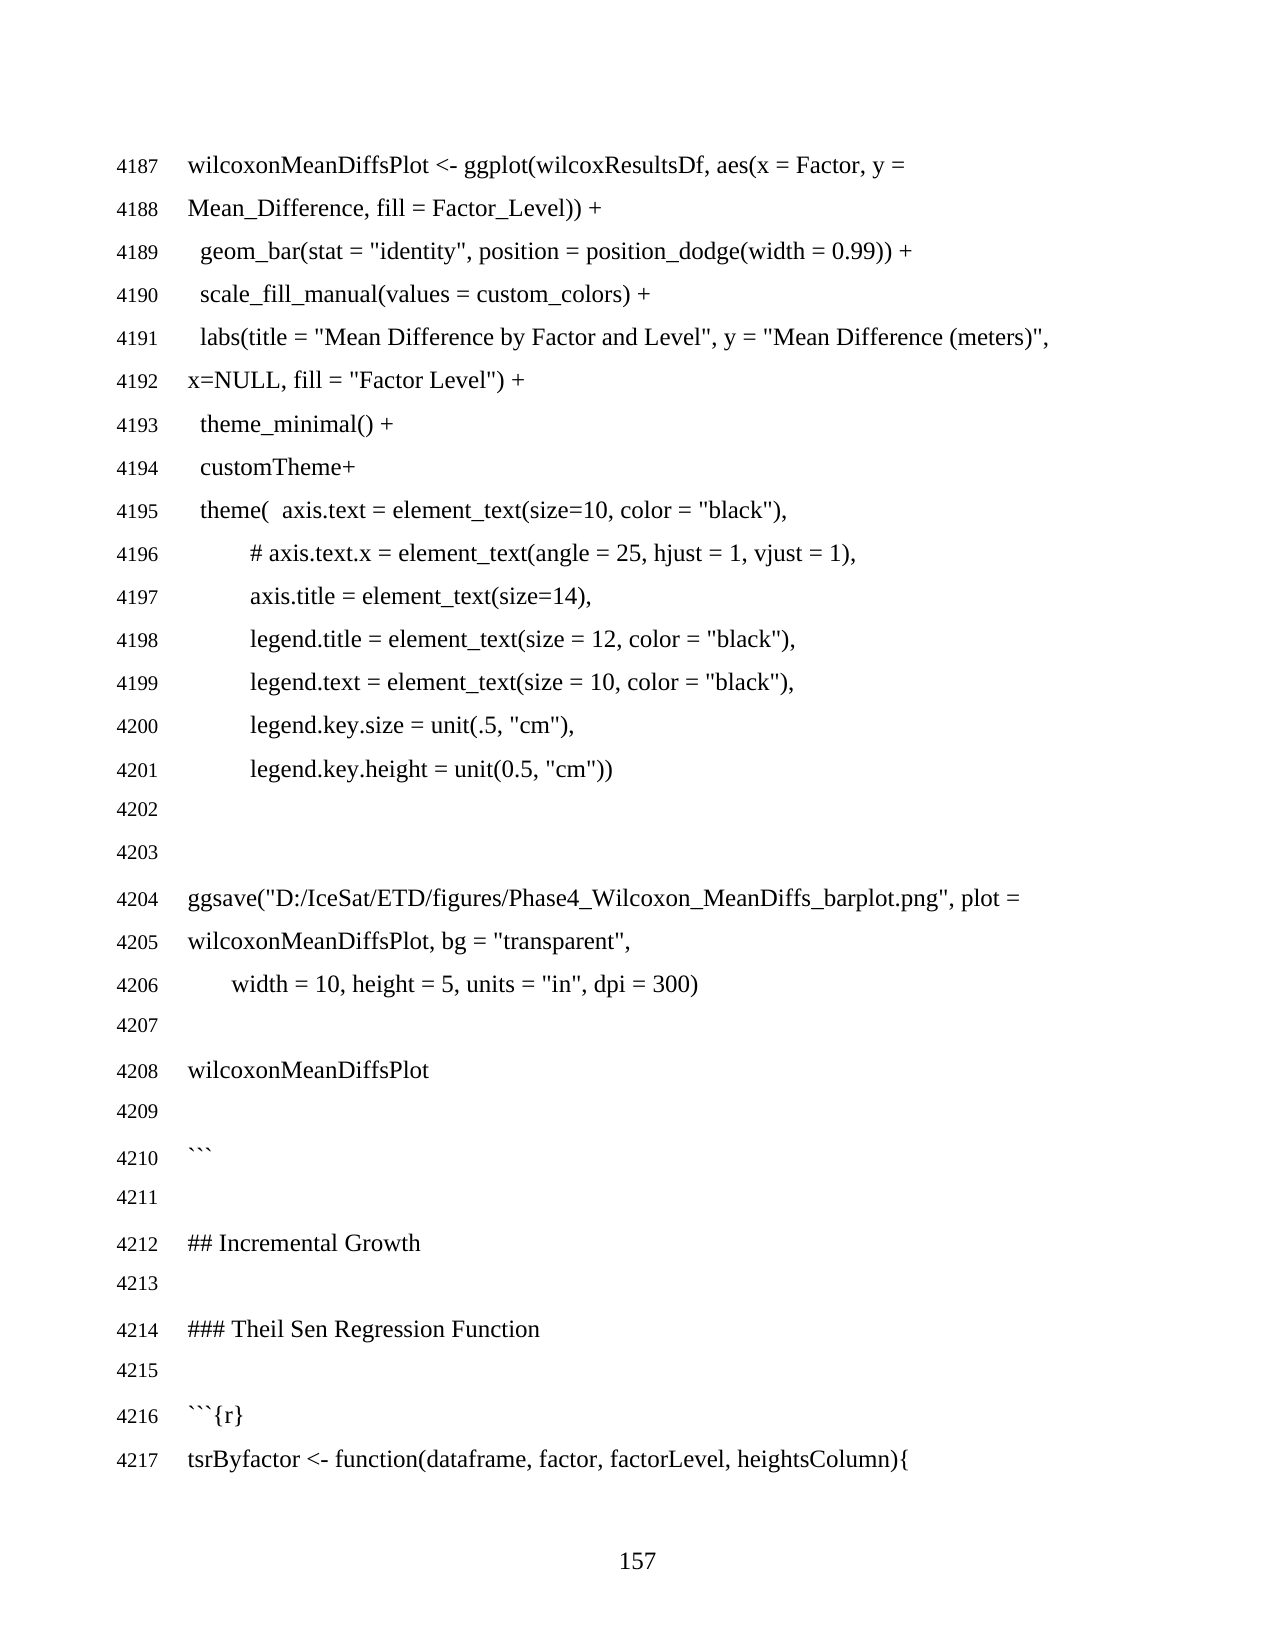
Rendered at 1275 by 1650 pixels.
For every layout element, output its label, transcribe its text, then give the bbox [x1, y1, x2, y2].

text ### Theil Sen Regression Function [187, 1314, 1087, 1343]
text theme( axis.text = element_text(size=10, color = "black"), [187, 495, 1087, 524]
text axis.title = element_text(size=14), [187, 581, 1087, 610]
text customTheme+ [187, 452, 1087, 481]
text width = 10, height = 5, units = "in", dpi = 300) [187, 969, 1087, 998]
text legend.text = element_text(size = 10, color = "black"), [187, 667, 1087, 696]
text legend.key.size = unit(.5, "cm"), [187, 711, 1087, 739]
text ggsave("D:/IceSat/ETD/figures/Phase4_Wilcoxon_MeanDiffs_barplot.png", plot = wilcoxonMeanDiffsPlot, bg = "transparent", [187, 883, 1087, 955]
text ## Incremental Growth [187, 1228, 1087, 1257]
text theme_minimal() + [187, 409, 1087, 437]
text labs(title = "Mean Difference by Factor and Level", y = "Mean Difference (meters)", x=NULL, fill = "Factor Level") + [187, 322, 1087, 394]
text scale_fill_manual(values = custom_colors) + [187, 279, 1087, 308]
text legend.key.height = unit(0.5, "cm")) [187, 754, 1087, 782]
text legend.title = element_text(size = 12, color = "black"), [187, 624, 1087, 653]
text ``` [187, 1142, 1087, 1171]
text ```{r} [187, 1401, 1087, 1429]
text wilcoxonMeanDiffsPlot <- ggplot(wilcoxResultsDf, aes(x = Factor, y = Mean_Difference, fill = Factor_Level)) + [187, 150, 1087, 222]
text # axis.text.x = element_text(angle = 25, hjust = 1, vjust = 1), [187, 538, 1087, 567]
text geom_bar(stat = "identity", position = position_dodge(width = 0.99)) + [187, 236, 1087, 265]
text tsrByfactor <- function(dataframe, factor, factorLevel, heightsColumn){ [187, 1444, 1087, 1472]
text wilcoxonMeanDiffsPlot [187, 1056, 1087, 1084]
